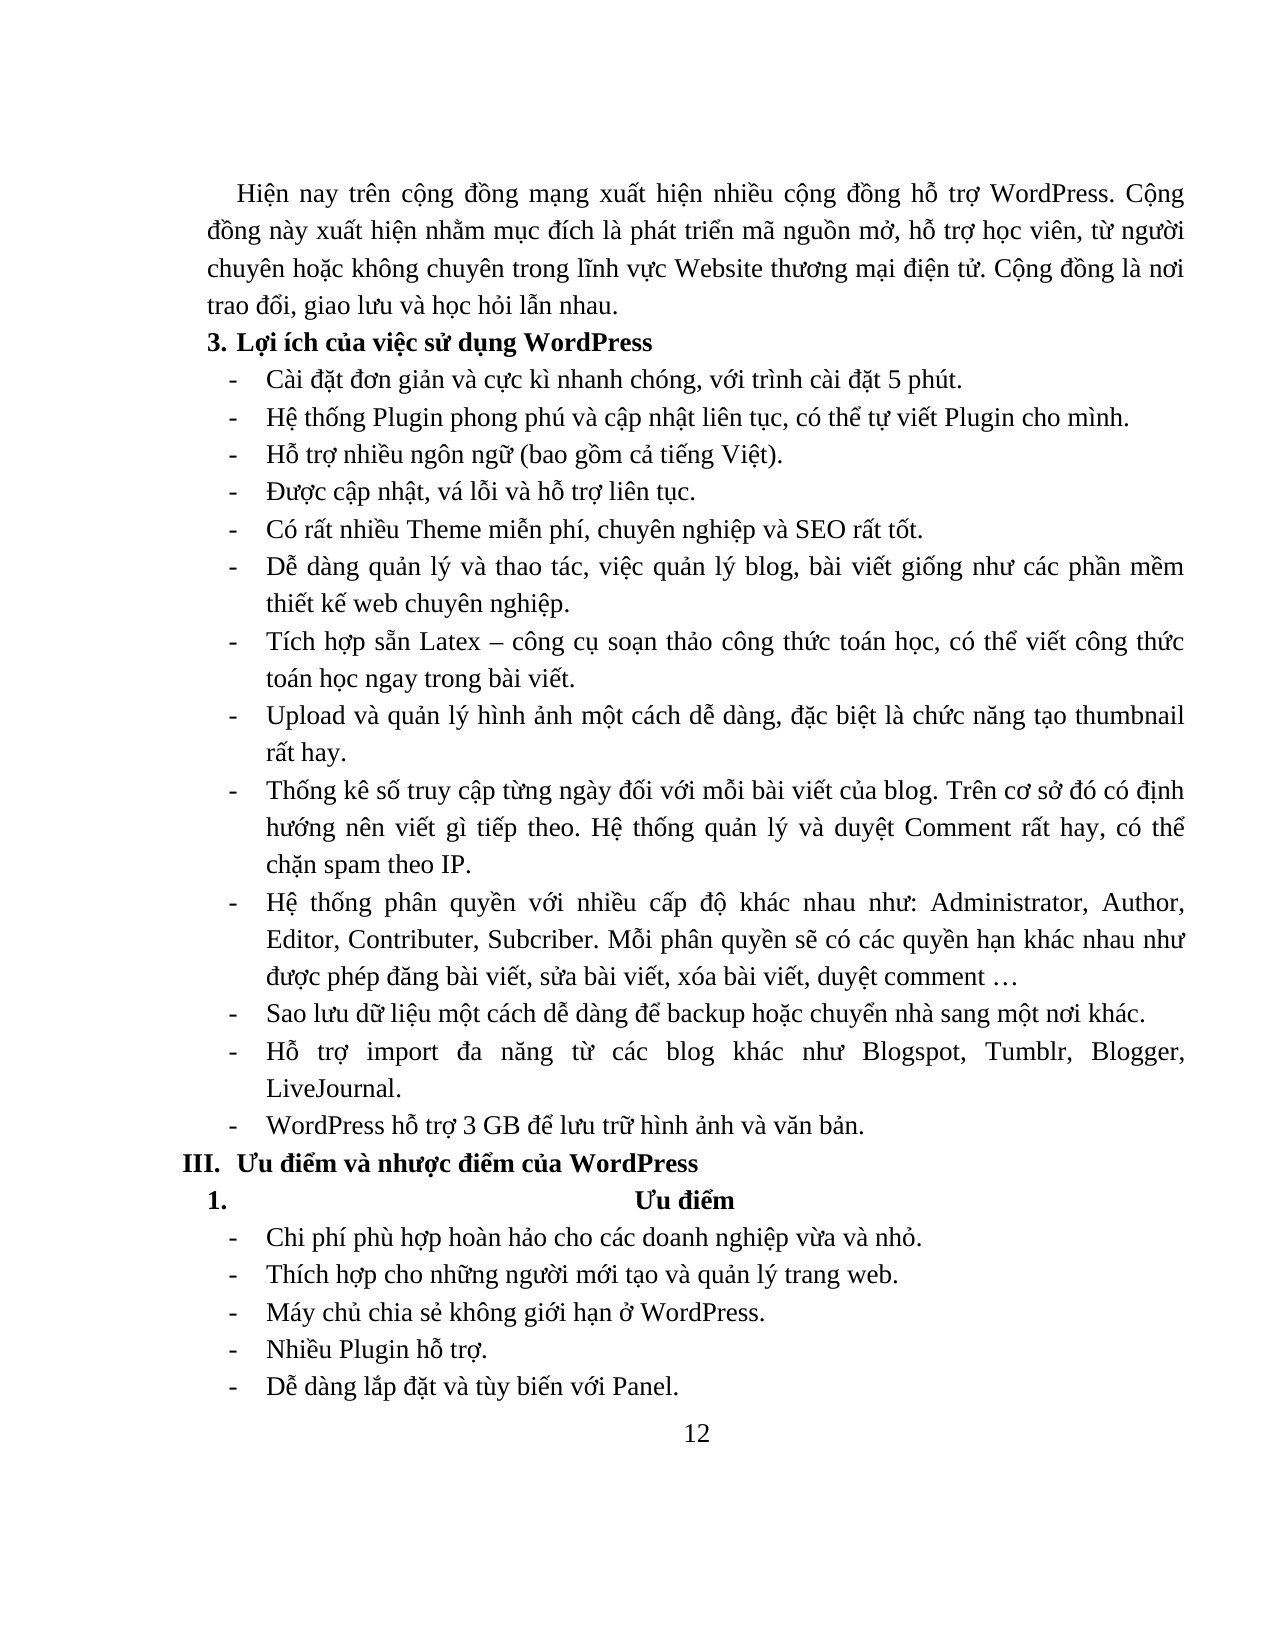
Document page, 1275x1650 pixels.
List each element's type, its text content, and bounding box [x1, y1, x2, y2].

list Lợi ích của việc sử dụng WordPress [207, 326, 1186, 357]
list Hệ thống phân quyền với nhiều cấp độ khác nhau như: Administrator, Author, Editor, Contributer, Subcriber. Mỗi phân quyền sẽ có các quyền hạn khác nhau như được phép đăng bài viết, sửa bài viết, xóa bài viết, duyệt comment … [228, 886, 1186, 991]
list Tích hợp sẵn Latex – công cụ soạn thảo công thức toán học, có thể viết công thức toán học ngay trong bài viết. [228, 625, 1186, 693]
list Ưu điểm [207, 1184, 1186, 1215]
list Hỗ trợ nhiều ngôn ngữ (bao gồm cả tiếng Việt). [228, 438, 1186, 469]
list Hỗ trợ import đa năng từ các blog khác như Blogspot, Tumblr, Blogger, LiveJournal. [228, 1035, 1186, 1103]
list Có rất nhiều Theme miễn phí, chuyên nghiệp và SEO rất tốt. [228, 513, 1186, 544]
list Thích hợp cho những người mới tạo và quản lý trang web. [228, 1259, 1186, 1290]
text Hiện nay trên cộng đồng mạng xuất hiện nhiều cộng đồng hỗ trợ WordPress. Cộng đồng này xuất hiện nhằm mục đích là phát triển mã nguồn mở, hỗ trợ học viên, từ người chuyên hoặc không chuyên trong lĩnh vực Website thương mại điện tử. Cộng đồng là nơi trao đổi, giao lưu và học hỏi lẫn nhau. [207, 177, 1186, 320]
list Nhiều Plugin hỗ trợ. [228, 1333, 1186, 1364]
list Sao lưu dữ liệu một cách dễ dàng để backup hoặc chuyển nhà sang một nơi khác. [228, 998, 1186, 1029]
list Ưu điểm và nhược điểm của WordPress [220, 1147, 1186, 1178]
list Máy chủ chia sẻ không giới hạn ở WordPress. [228, 1296, 1186, 1327]
list Upload và quản lý hình ảnh một cách dễ dàng, đặc biệt là chức năng tạo thumbnail rất hay. [228, 699, 1186, 768]
list Hệ thống Plugin phong phú và cập nhật liên tục, có thể tự viết Plugin cho mình. [228, 401, 1186, 432]
list Cài đặt đơn giản và cực kì nhanh chóng, với trình cài đặt 5 phút. [228, 364, 1186, 395]
list Dễ dàng lắp đặt và tùy biến với Panel. [228, 1371, 1186, 1402]
list WordPress hỗ trợ 3 GB để lưu trữ hình ảnh và văn bản. [228, 1109, 1186, 1141]
list Được cập nhật, vá lỗi và hỗ trợ liên tục. [228, 476, 1186, 507]
list Thống kê số truy cập từng ngày đối với mỗi bài viết của blog. Trên cơ sở đó có định hướng nên viết gì tiếp theo. Hệ thống quản lý và duyệt Comment rất hay, có thể chặn spam theo IP. [228, 774, 1186, 879]
list Chi phí phù hợp hoàn hảo cho các doanh nghiệp vừa và nhỏ. [228, 1221, 1186, 1252]
list Dễ dàng quản lý và thao tác, việc quản lý blog, bài viết giống như các phần mềm thiết kế web chuyên nghiệp. [228, 550, 1186, 618]
